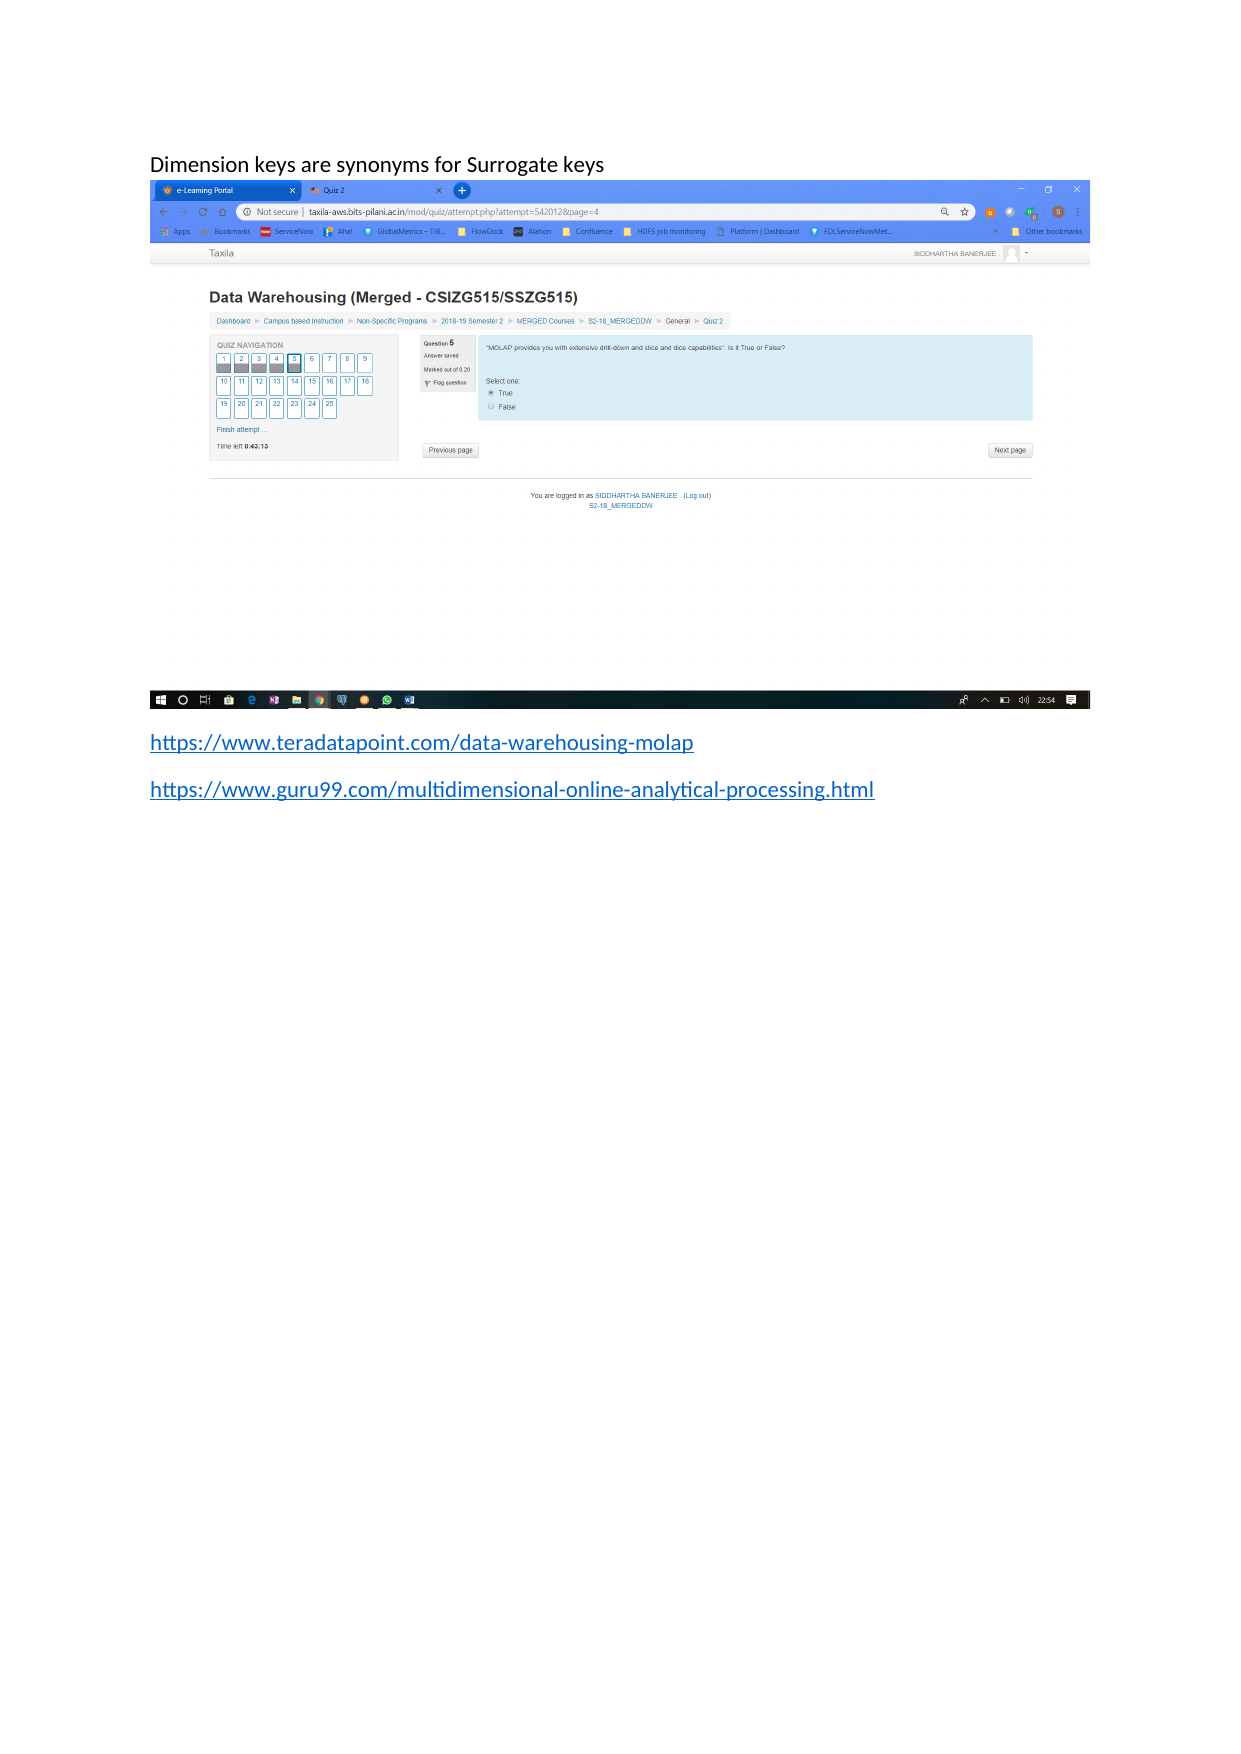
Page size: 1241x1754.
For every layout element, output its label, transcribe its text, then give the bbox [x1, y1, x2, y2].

text Dimension keys are synonyms for Surrogate keys [150, 150, 1090, 180]
picture [150, 180, 1091, 709]
text https://www.teradatapoint.com/data-warehousing-molap [150, 728, 1090, 756]
text https://www.guru99.com/multidimensional-online-analytical-processing.html [150, 775, 1090, 803]
